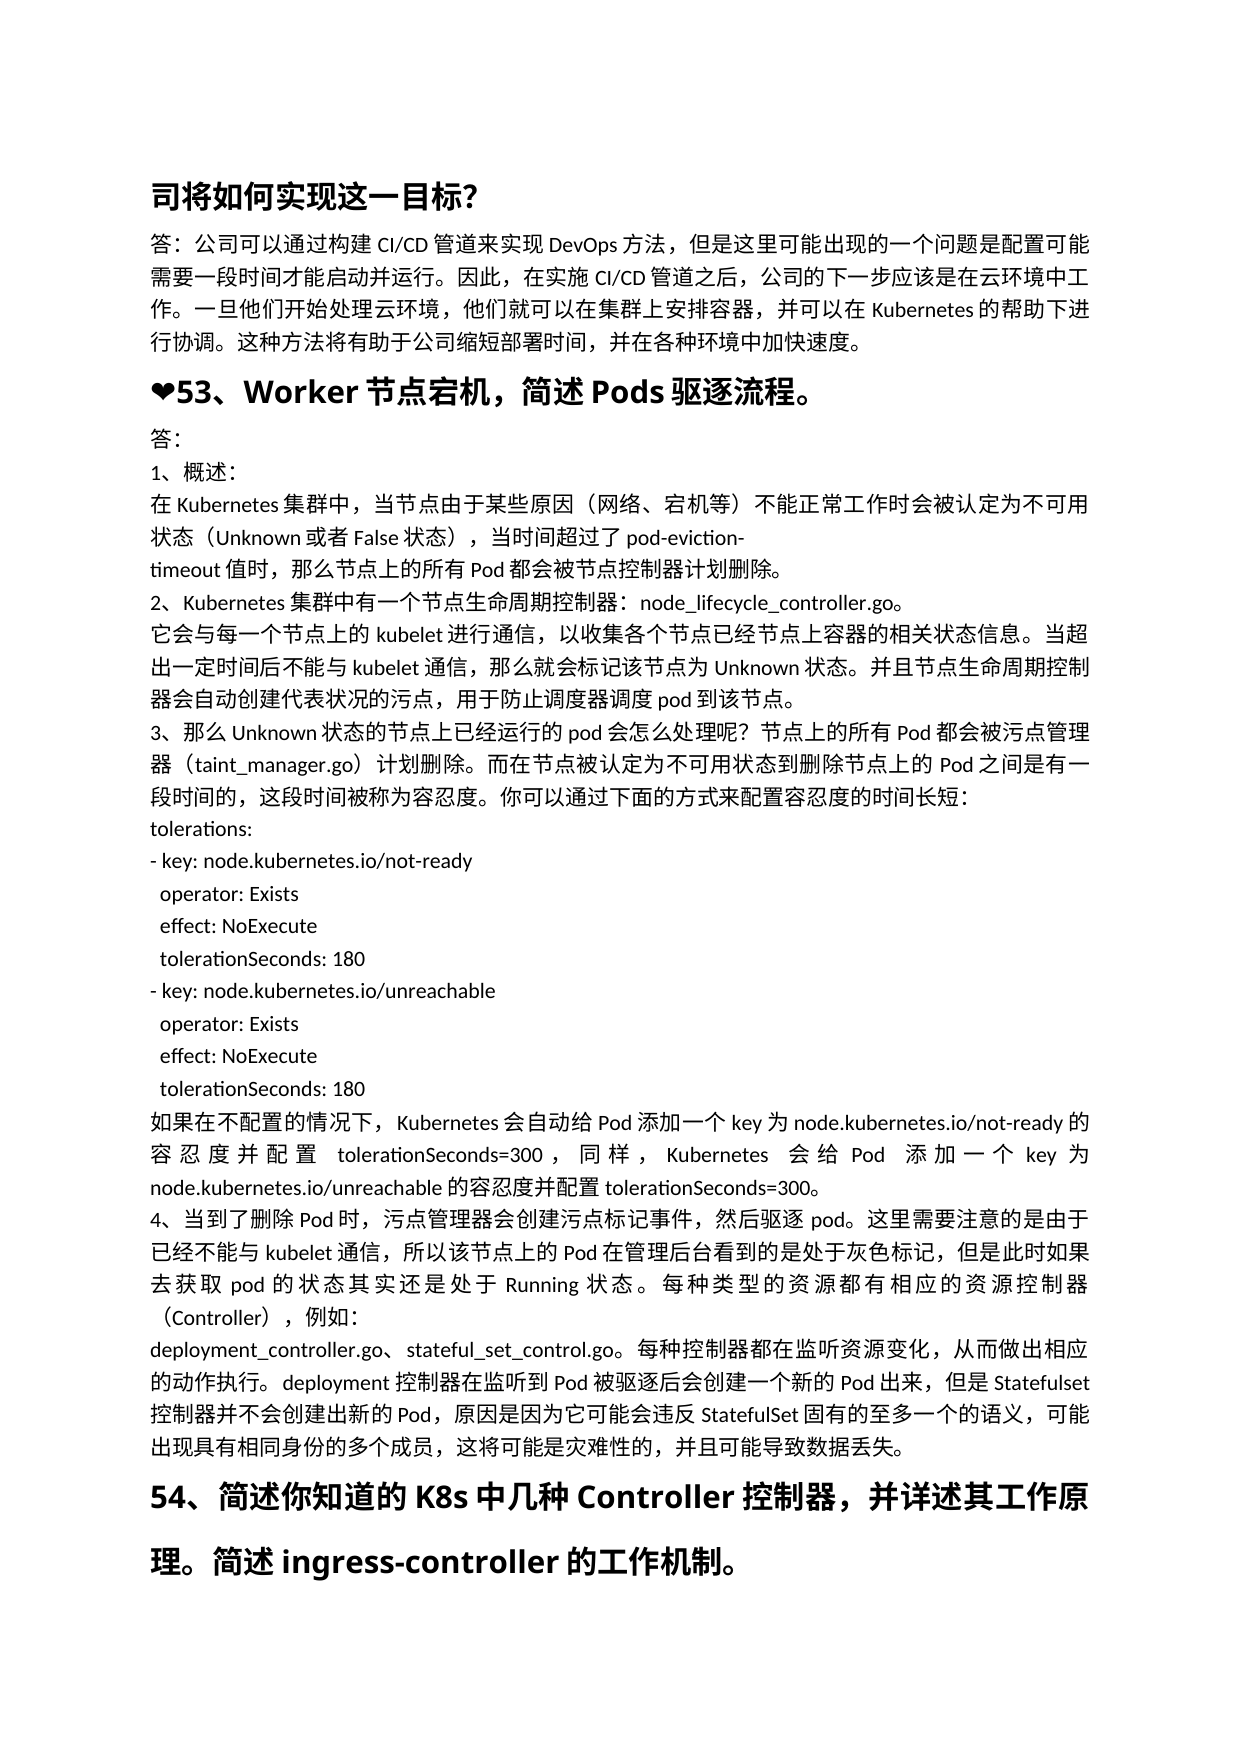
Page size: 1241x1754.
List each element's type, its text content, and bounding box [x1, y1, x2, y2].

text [150, 162, 1090, 227]
text 答：公司可以通过构建CI/CD管道来实现DevOps方法，但是这里可能出现的一个问题是配置可能需要一段时间才能启动并运行。因此，在实施CI/CD管道之后，公司的下一步应该是在云环境中工作。一旦他们开始处理云环境，他们就可以在集群上安排容器，并可以在Kubernetes的帮助下进行协调。这种方法将有助于公司缩短部署时间，并在各种环境中加快速度。 [150, 227, 1090, 357]
text 54、简述你知道的K8s中几种Controller控制器，并详述其工作原理。简述ingress-controller的工作机制。 [150, 1462, 1090, 1592]
text deployment_controller.go、stateful_set_control.go。每种控制器都在监听资源变化，从而做出相应的动作执行。deployment 控制器在监听到Pod 被驱逐后会创建一个新的Pod出来，但是Statefulset 控制器并不会创建出新的Pod，原因是因为它可能会违反StatefulSet固有的至多一个的语义，可能出现具有相同身份的多个成员，这将可能是灾难性的，并且可能导致数据丢失。 [150, 1332, 1090, 1462]
text 3、那么Unknown状态的节点上已经运行的pod会怎么处理呢？节点上的所有Pod 都会被污点管理器（taint_manager.go）计划删除。而在节点被认定为不可用状态到删除节点上的Pod之间是有一段时间的，这段时间被称为容忍度。你可以通过下面的方式来配置容忍度的时间长短： [150, 714, 1090, 812]
text 4、当到了删除Pod时，污点管理器会创建污点标记事件，然后驱逐pod。这里需要注意的是由于已经不能与kubelet通信，所以该节点上的Pod在管理后台看到的是处于灰色标记，但是此时如果去获取pod的状态其实还是处于Running状态。每种类型的资源都有相应的资源控制器（Controller），例如： [150, 1202, 1090, 1332]
text 1、概述： [150, 454, 1090, 487]
text operator: Exists [150, 877, 1090, 909]
text 2、Kubernetes 集群中有一个节点生命周期控制器：node_lifecycle_controller.go。 [150, 584, 1090, 617]
text 在Kubernetes集群中，当节点由于某些原因（网络、宕机等）不能正常工作时会被认定为不可用状态（Unknown或者False状态），当时间超过了pod-eviction- [150, 487, 1090, 552]
text effect: NoExecute [150, 1039, 1090, 1072]
text - key: node.kubernetes.io/not-ready [150, 844, 1090, 877]
text timeout值时，那么节点上的所有Pod都会被节点控制器计划删除。 [150, 552, 1090, 584]
text tolerationSeconds: 180 [150, 942, 1090, 974]
text effect: NoExecute [150, 909, 1090, 942]
text tolerationSeconds: 180 [150, 1072, 1090, 1104]
text tolerations: [150, 812, 1090, 844]
text 它会与每一个节点上的kubelet进行通信，以收集各个节点已经节点上容器的相关状态信息。当超出一定时间后不能与kubelet通信，那么就会标记该节点为Unknown状态。并且节点生命周期控制器会自动创建代表状况的污点，用于防止调度器调度pod到该节点。 [150, 617, 1090, 714]
text operator: Exists [150, 1007, 1090, 1039]
text 答： [150, 422, 1090, 454]
text - key: node.kubernetes.io/unreachable [150, 974, 1090, 1007]
text ❤53、Worker节点宕机，简述Pods驱逐流程。 [150, 357, 1090, 422]
text 如果在不配置的情况下，Kubernetes会自动给Pod添加一个key为node.kubernetes.io/not-ready的容忍度并配置 tolerationSeconds=300，同样，Kubernetes 会给Pod 添加一个key为node.kubernetes.io/unreachable的容忍度并配置 tolerationSeconds=300。 [150, 1104, 1090, 1202]
